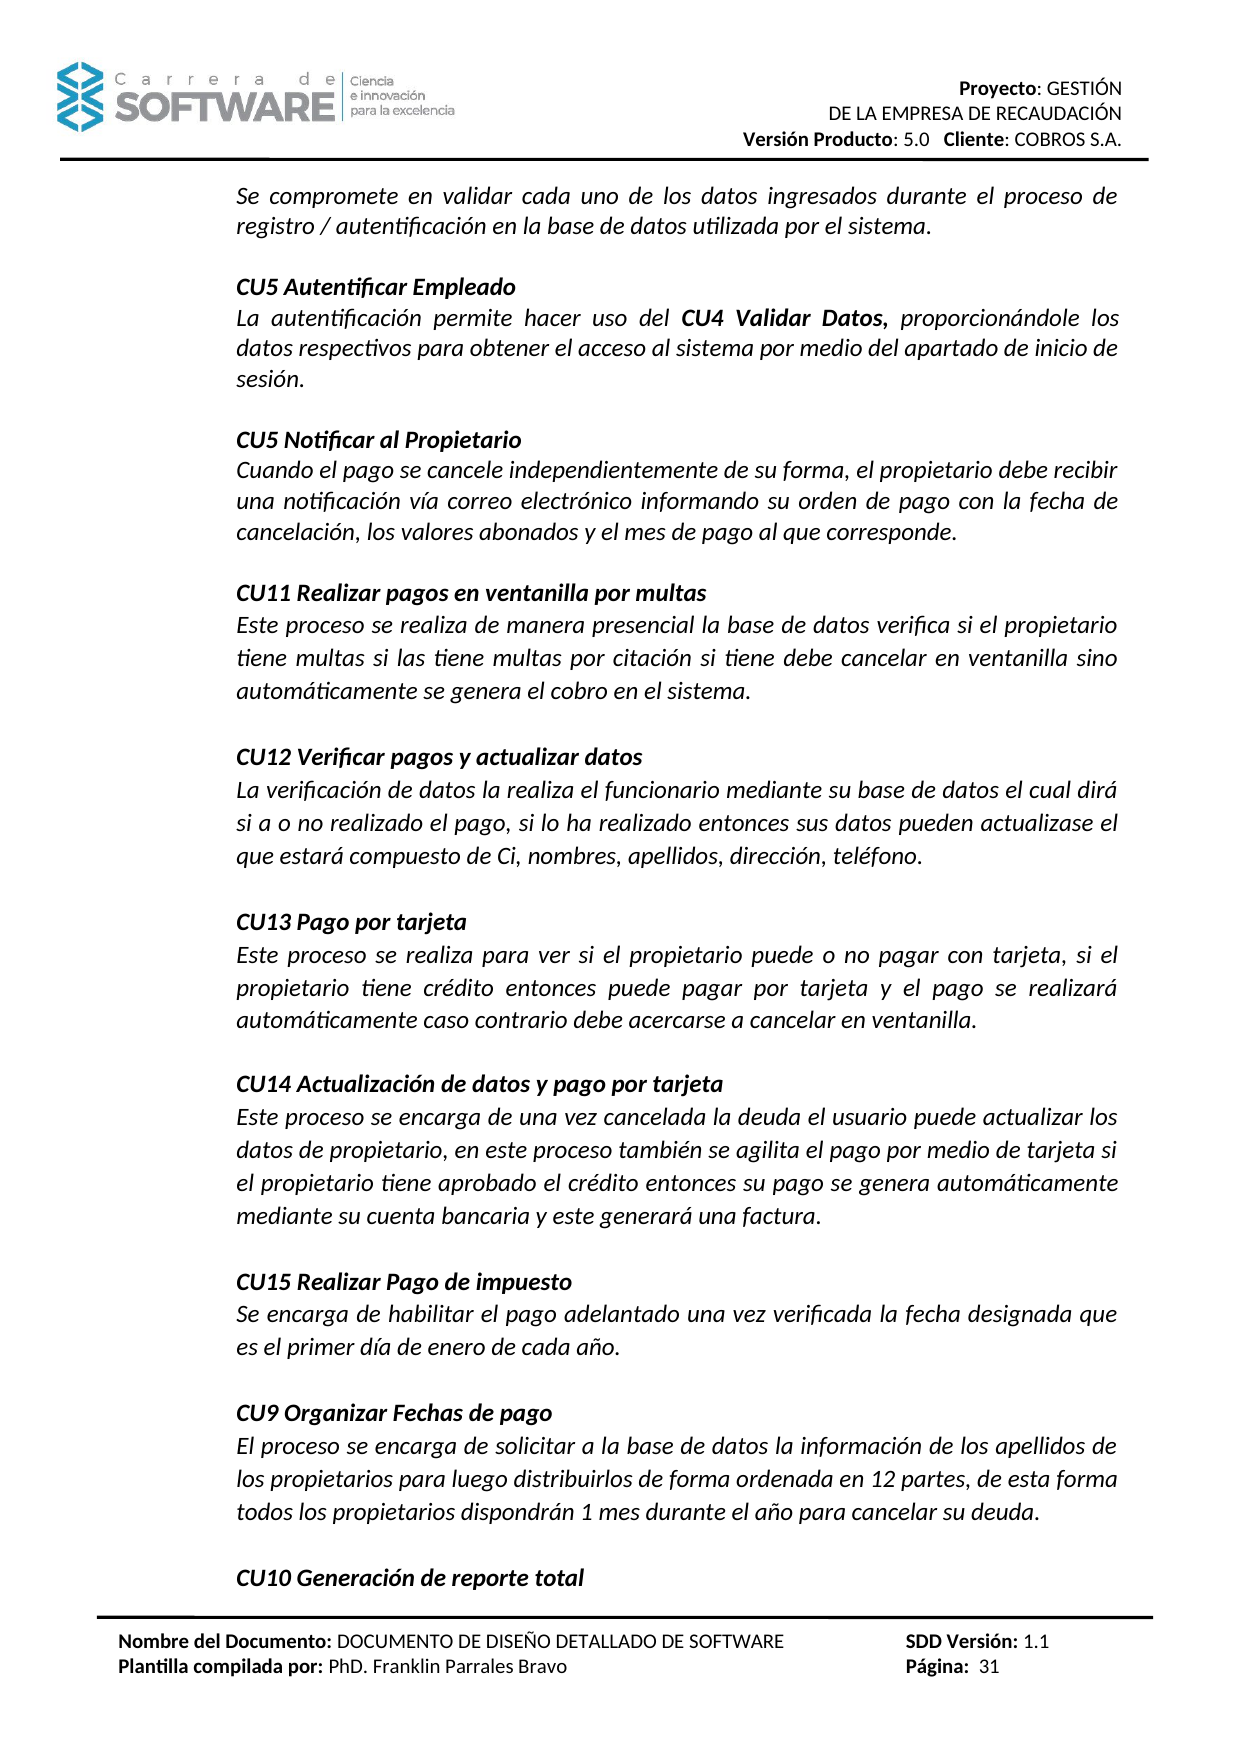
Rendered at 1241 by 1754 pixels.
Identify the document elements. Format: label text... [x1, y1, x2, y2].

text CU13 Pago por tarjeta [236, 906, 1122, 936]
text CU5 Autentificar Empleado [236, 272, 1122, 302]
text CU12 Verificar pagos y actualizar datos [236, 741, 1122, 772]
text Este proceso se realiza para ver si el propietario puede o no pagar con tarjeta, si el propietario tiene crédito entonces puede pagar por tarjeta y el pago se realizará automáticamente caso contrario debe acercarse a cancelar en ventanilla. [236, 939, 1122, 1035]
picture [46, 46, 461, 154]
text El proceso se encarga de solicitar a la base de datos la información de los apellidos de los propietarios para luego distribuirlos de forma ordenada en 12 partes, de esta forma todos los propietarios dispondrán 1 mes durante el año para cancelar su deuda. [236, 1430, 1122, 1527]
text CU11 Realizar pagos en ventanilla por multas [236, 577, 1122, 607]
text CU15 Realizar Pago de impuesto [236, 1266, 1122, 1296]
text Cuando el pago se cancele independientemente de su forma, el propietario debe recibir una notificación vía correo electrónico informando su orden de pago con la fecha de cancelación, los valores abonados y el mes de pago al que corresponde. [236, 455, 1122, 546]
text Este proceso se encarga de una vez cancelada la deuda el usuario puede actualizar los datos de propietario, en este proceso también se agilita el pago por medio de tarjeta si el propietario tiene aprobado el crédito entonces su pago se genera automáticamente mediante su cuenta bancaria y este generará una factura. [236, 1101, 1122, 1230]
text La verificación de datos la realiza el funcionario mediante su base de datos el cual dirá si a o no realizado el pago, si lo ha realizado entonces sus datos pueden actualizase el que estará compuesto de Ci, nombres, apellidos, dirección, teléfono. [236, 774, 1122, 871]
text CU10 Generación de reporte total [236, 1562, 1122, 1592]
text Se compromete en validar cada uno de los datos ingresados durante el proceso de registro / autentificación en la base de datos utilizada por el sistema. [236, 180, 1122, 241]
text CU14 Actualización de datos y pago por tarjeta [236, 1068, 1122, 1099]
text CU9 Organizar Fechas de pago [236, 1397, 1122, 1428]
text Se encarga de habilitar el pago adelantado una vez verificada la fecha designada que es el primer día de enero de cada año. [236, 1298, 1122, 1362]
text CU5 Notificar al Propietario [236, 424, 1122, 455]
text Este proceso se realiza de manera presencial la base de datos verifica si el propietario tiene multas si las tiene multas por citación si tiene debe cancelar en ventanilla sino automáticamente se genera el cobro en el sistema. [236, 610, 1122, 706]
text La autentificación permite hacer uso del CU4 Validar Datos, proporcionándole los datos respectivos para obtener el acceso al sistema por medio del apartado de inicio de sesión. [236, 302, 1122, 394]
